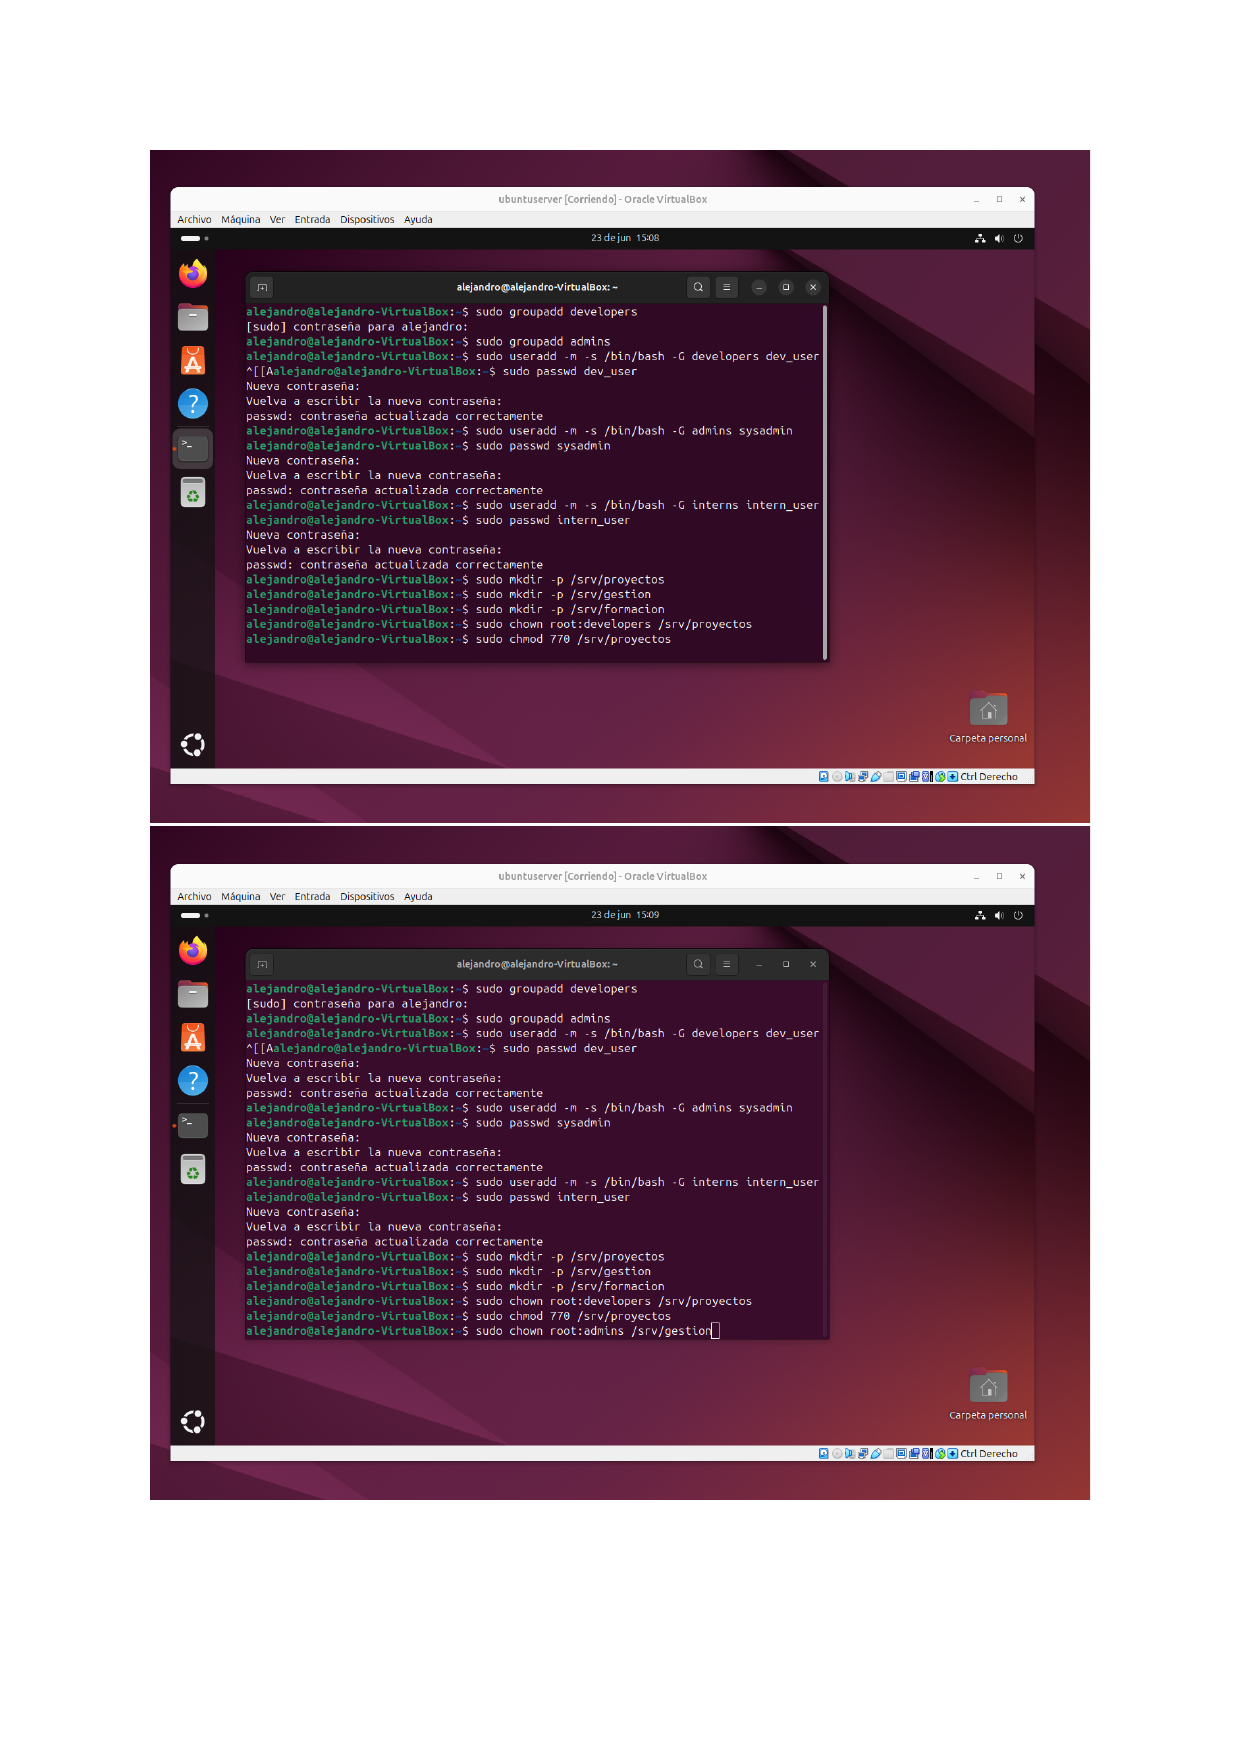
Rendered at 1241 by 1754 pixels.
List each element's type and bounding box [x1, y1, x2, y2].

picture [150, 826, 1091, 1500]
picture [150, 150, 1091, 823]
